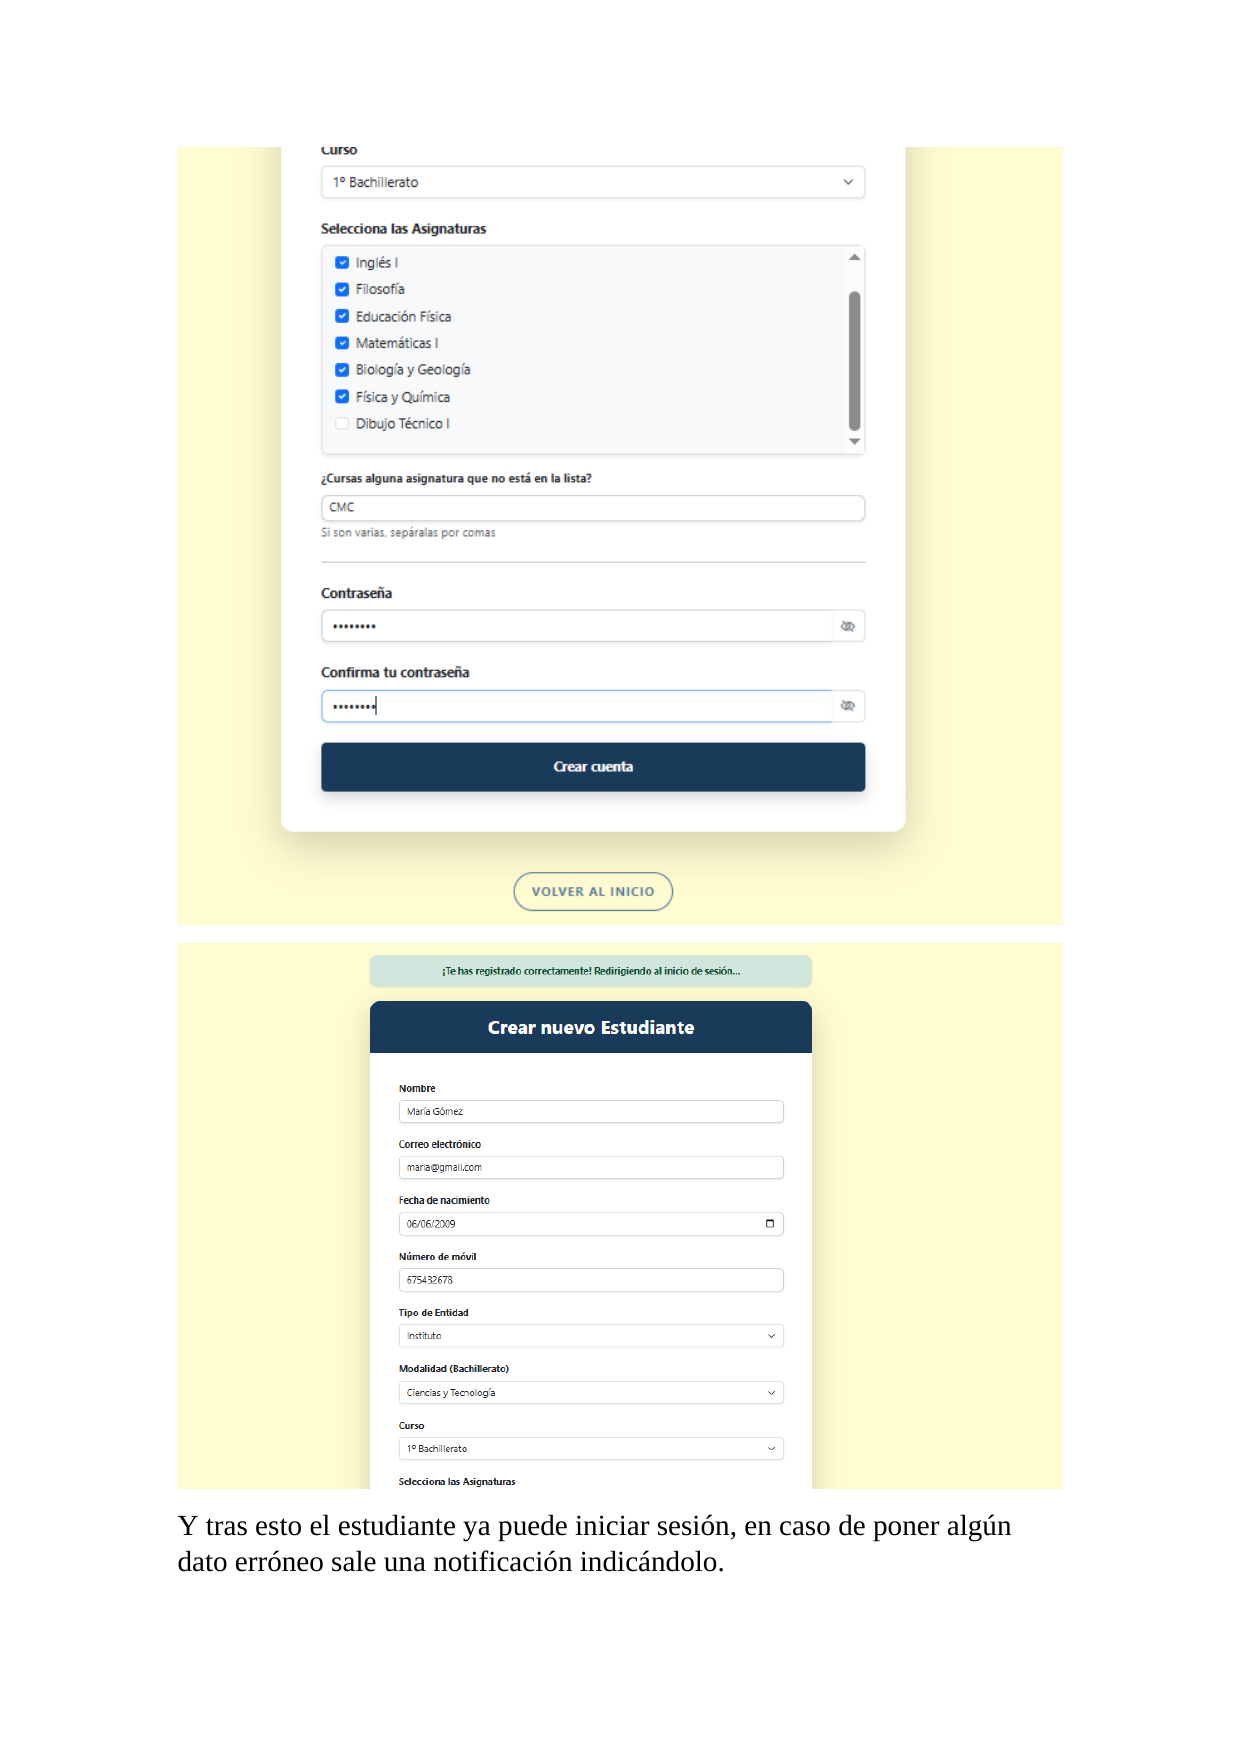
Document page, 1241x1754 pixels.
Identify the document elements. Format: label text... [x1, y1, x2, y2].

text Y tras esto el estudiante ya puede iniciar sesión, en caso de poner algún dato erróneo sale una notificación indicándolo. [177, 1508, 1063, 1577]
picture [177, 943, 1063, 1489]
picture [177, 147, 1063, 925]
